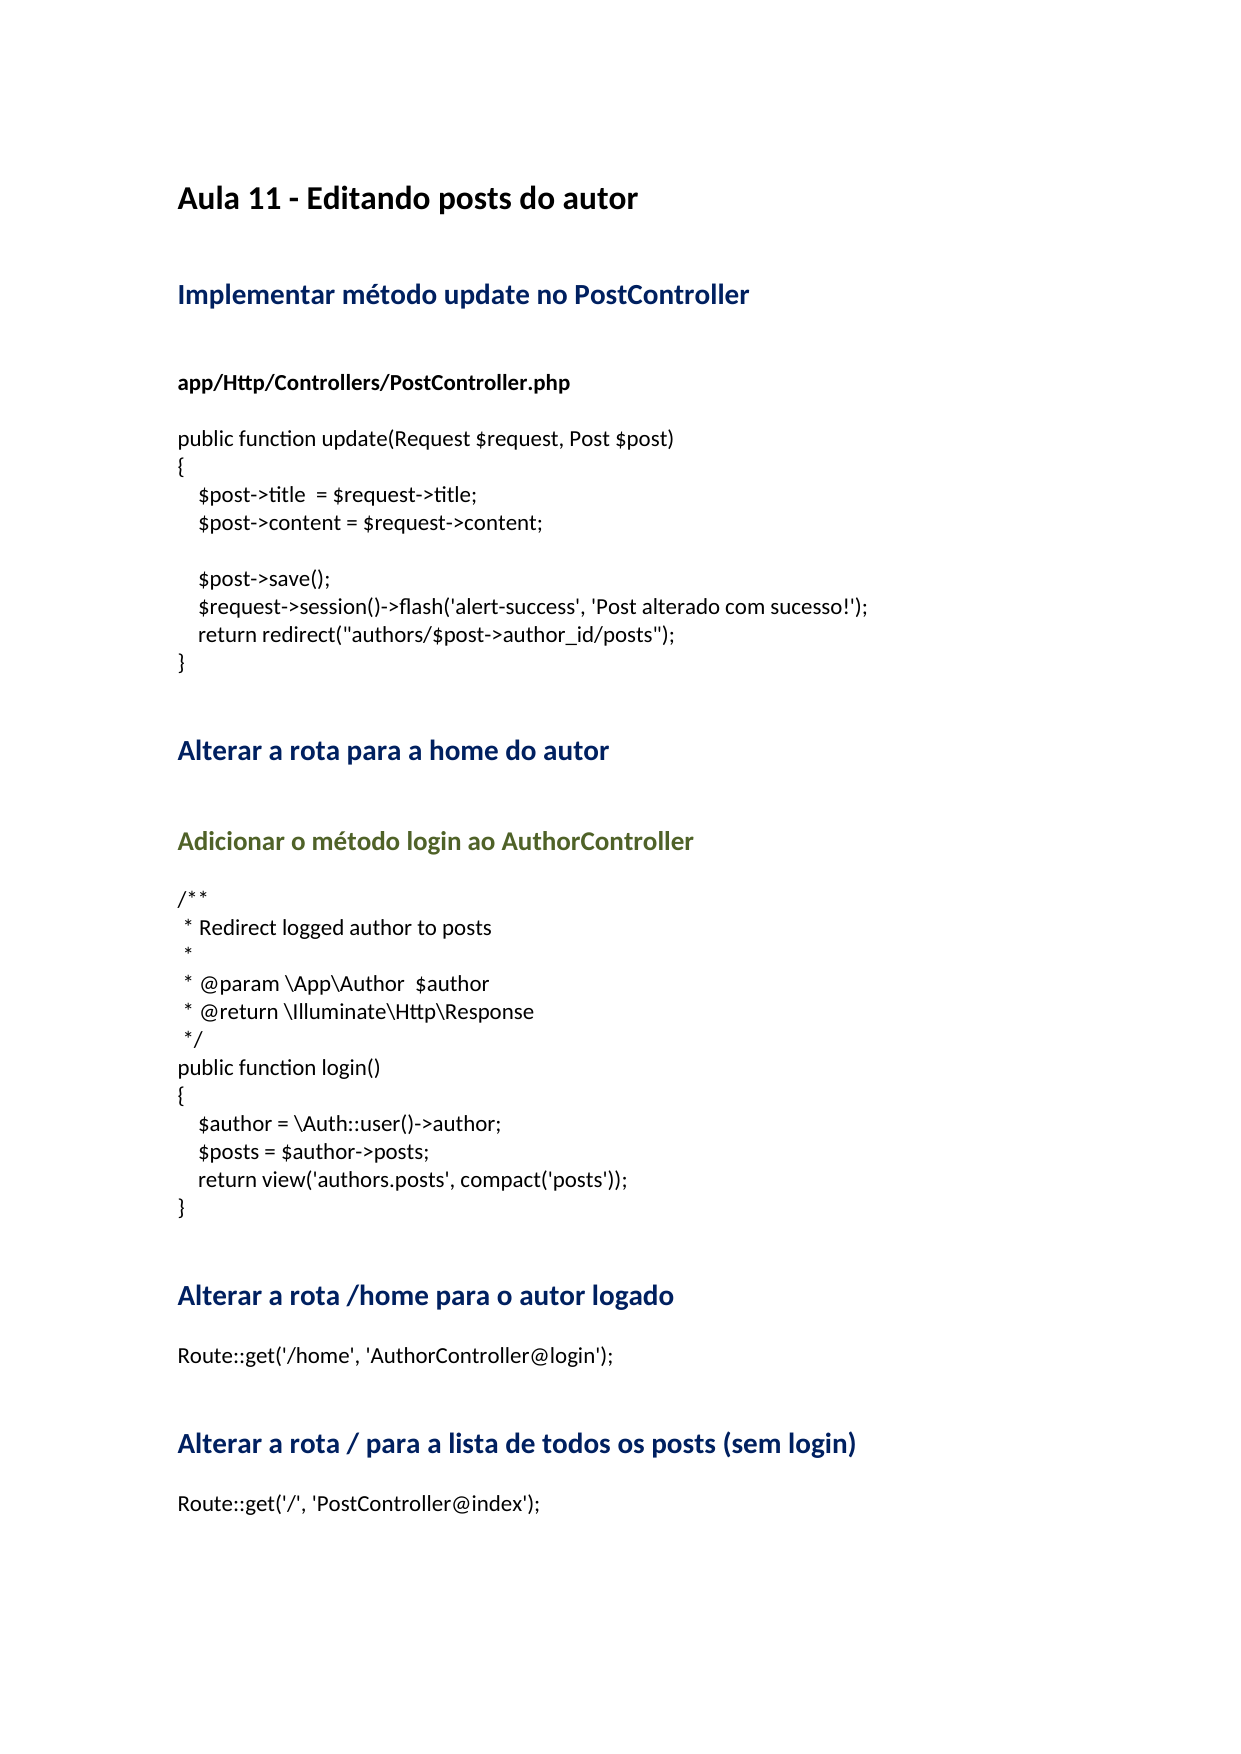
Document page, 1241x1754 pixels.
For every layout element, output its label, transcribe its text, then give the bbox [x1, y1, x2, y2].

subtitle Implementar método update no PostController [177, 276, 1122, 312]
subtitle Aula 11 - Editando posts do autor [177, 177, 1122, 218]
text $posts = $author->posts; [177, 1137, 1122, 1165]
text } [177, 648, 1122, 676]
text * @param \App\Author $author [177, 969, 1122, 997]
text public function login() [177, 1053, 1122, 1081]
text return redirect("authors/$post->author_id/posts"); [177, 620, 1122, 648]
subtitle Alterar a rota /home para o autor logado [177, 1277, 1122, 1313]
text { [177, 452, 1122, 480]
subtitle Alterar a rota / para a lista de todos os posts (sem login) [177, 1425, 1122, 1461]
text * [177, 941, 1122, 969]
text $post->title = $request->title; [177, 480, 1122, 508]
text } [177, 1193, 1122, 1221]
text public function update(Request $request, Post $post) [177, 424, 1122, 452]
text * Redirect logged author to posts [177, 913, 1122, 941]
text $request->session()->flash('alert-success', 'Post alterado com sucesso!'); [177, 592, 1122, 620]
text app/Http/Controllers/PostController.php [177, 368, 1122, 396]
text { [177, 1081, 1122, 1109]
text Route::get('/home', 'AuthorController@login'); [177, 1341, 1122, 1369]
text return view('authors.posts', compact('posts')); [177, 1165, 1122, 1193]
text $author = \Auth::user()->author; [177, 1109, 1122, 1137]
text $post->content = $request->content; [177, 508, 1122, 536]
text * @return \Illuminate\Http\Response [177, 997, 1122, 1025]
subtitle Alterar a rota para a home do autor [177, 732, 1122, 768]
text /** [177, 885, 1122, 913]
subtitle Adicionar o método login ao AuthorController [177, 824, 1122, 857]
text */ [177, 1025, 1122, 1053]
text $post->save(); [177, 564, 1122, 592]
text Route::get('/', 'PostController@index'); [177, 1489, 1122, 1517]
